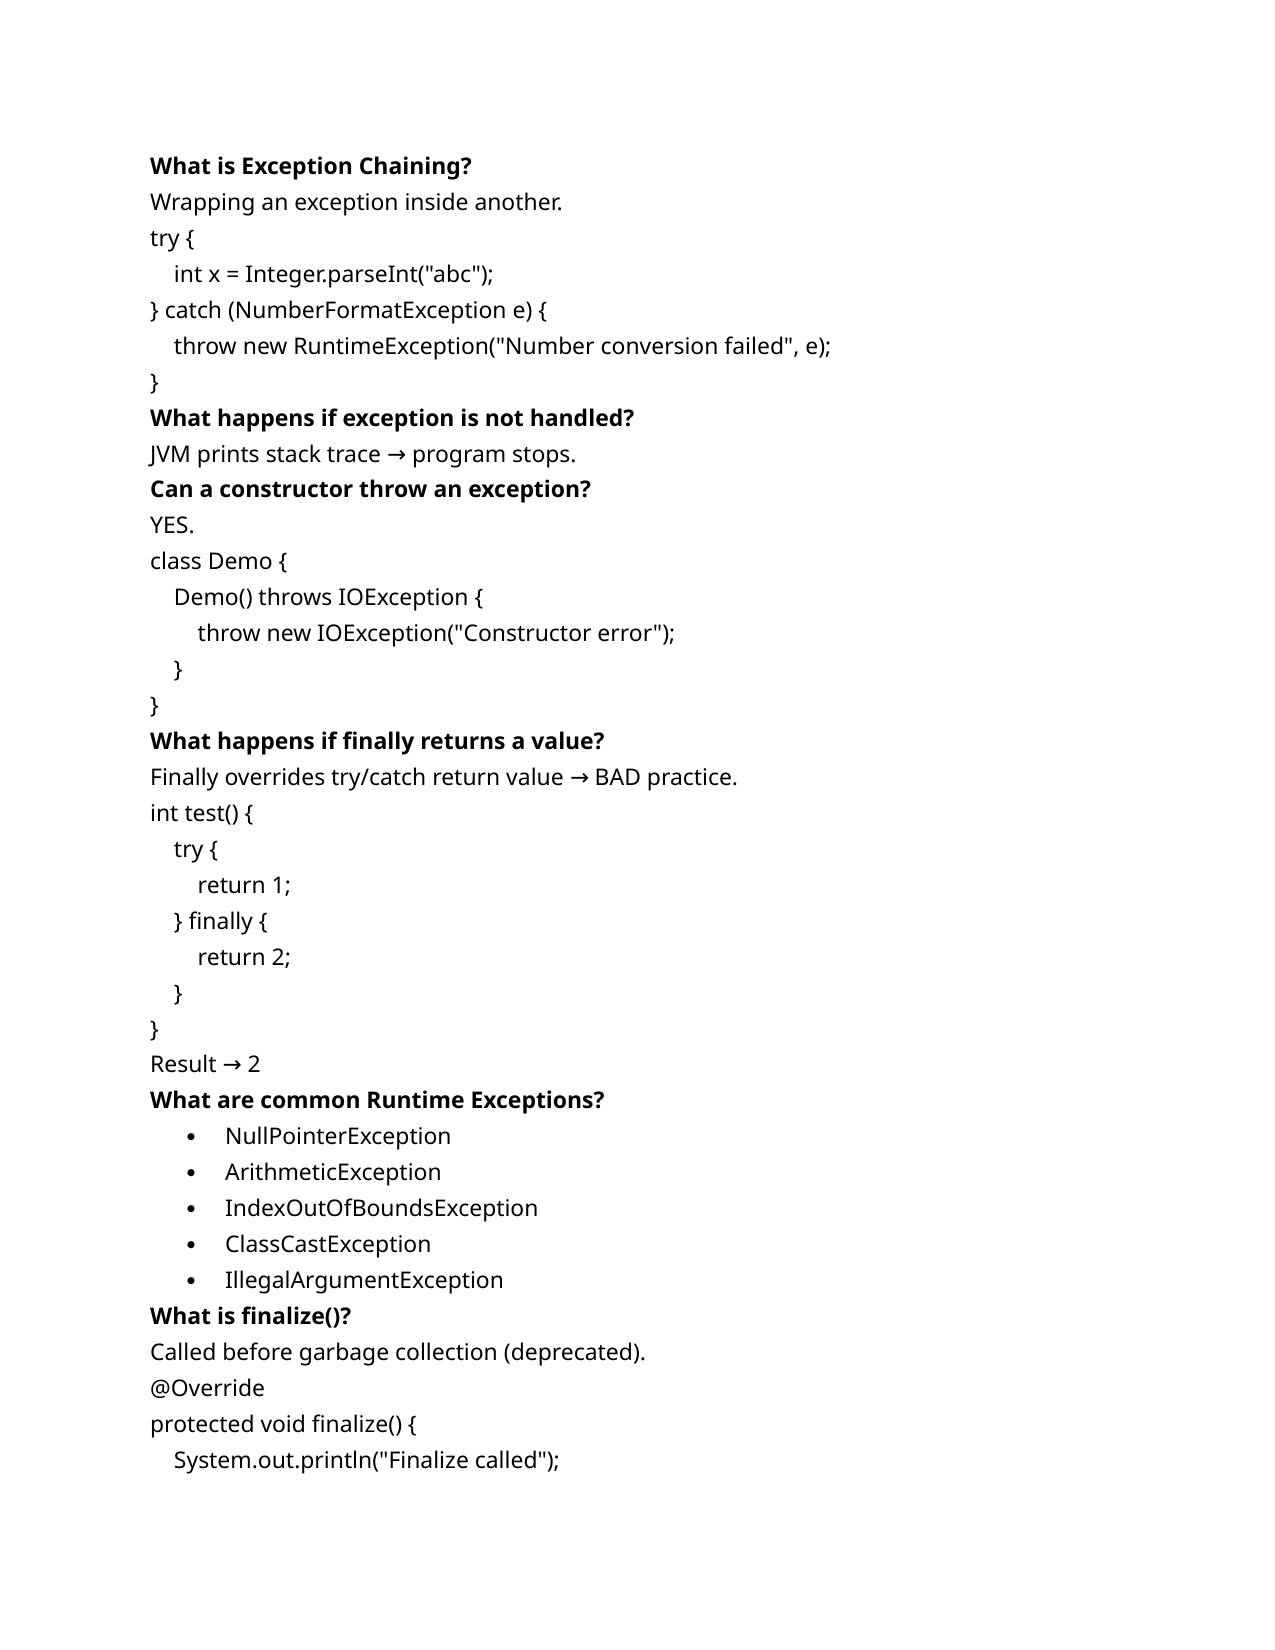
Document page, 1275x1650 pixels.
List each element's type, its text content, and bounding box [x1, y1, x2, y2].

text return 1; [150, 869, 1125, 900]
list ArithmeticException [187, 1156, 1125, 1187]
text Demo() throws IOException { [150, 581, 1125, 612]
text JVM prints stack trace → program stops. [150, 437, 1125, 469]
text What are common Runtime Exceptions? [150, 1084, 1125, 1116]
text @Override [150, 1372, 1125, 1403]
text Finally overrides try/catch return value → BAD practice. [150, 761, 1125, 792]
text } [150, 689, 1125, 720]
text Called before garbage collection (deprecated). [150, 1336, 1125, 1367]
text System.out.println("Finalize called"); [150, 1444, 1125, 1475]
text What is Exception Chaining? [150, 150, 1125, 181]
text int x = Integer.parseInt("abc"); [150, 258, 1125, 289]
text try { [150, 222, 1125, 253]
text throw new IOException("Constructor error"); [150, 617, 1125, 648]
text try { [150, 833, 1125, 864]
text return 2; [150, 941, 1125, 972]
text } catch (NumberFormatException e) { [150, 294, 1125, 325]
list ClassCastException [187, 1228, 1125, 1259]
text Can a constructor throw an exception? [150, 473, 1125, 505]
text What happens if finally returns a value? [150, 725, 1125, 756]
text } finally { [150, 905, 1125, 936]
text What is finalize()? [150, 1300, 1125, 1331]
text YES. [150, 509, 1125, 541]
text Result → 2 [150, 1048, 1125, 1080]
text } [150, 977, 1125, 1008]
text What happens if exception is not handled? [150, 402, 1125, 433]
text throw new RuntimeException("Number conversion failed", e); [150, 330, 1125, 361]
list NullPointerException [187, 1120, 1125, 1152]
text Wrapping an exception inside another. [150, 186, 1125, 217]
text } [150, 1012, 1125, 1044]
text int test() { [150, 797, 1125, 828]
list IllegalArgumentException [187, 1264, 1125, 1295]
text } [150, 366, 1125, 397]
list IndexOutOfBoundsException [187, 1192, 1125, 1223]
text class Demo { [150, 545, 1125, 577]
text } [150, 653, 1125, 684]
text protected void finalize() { [150, 1408, 1125, 1439]
